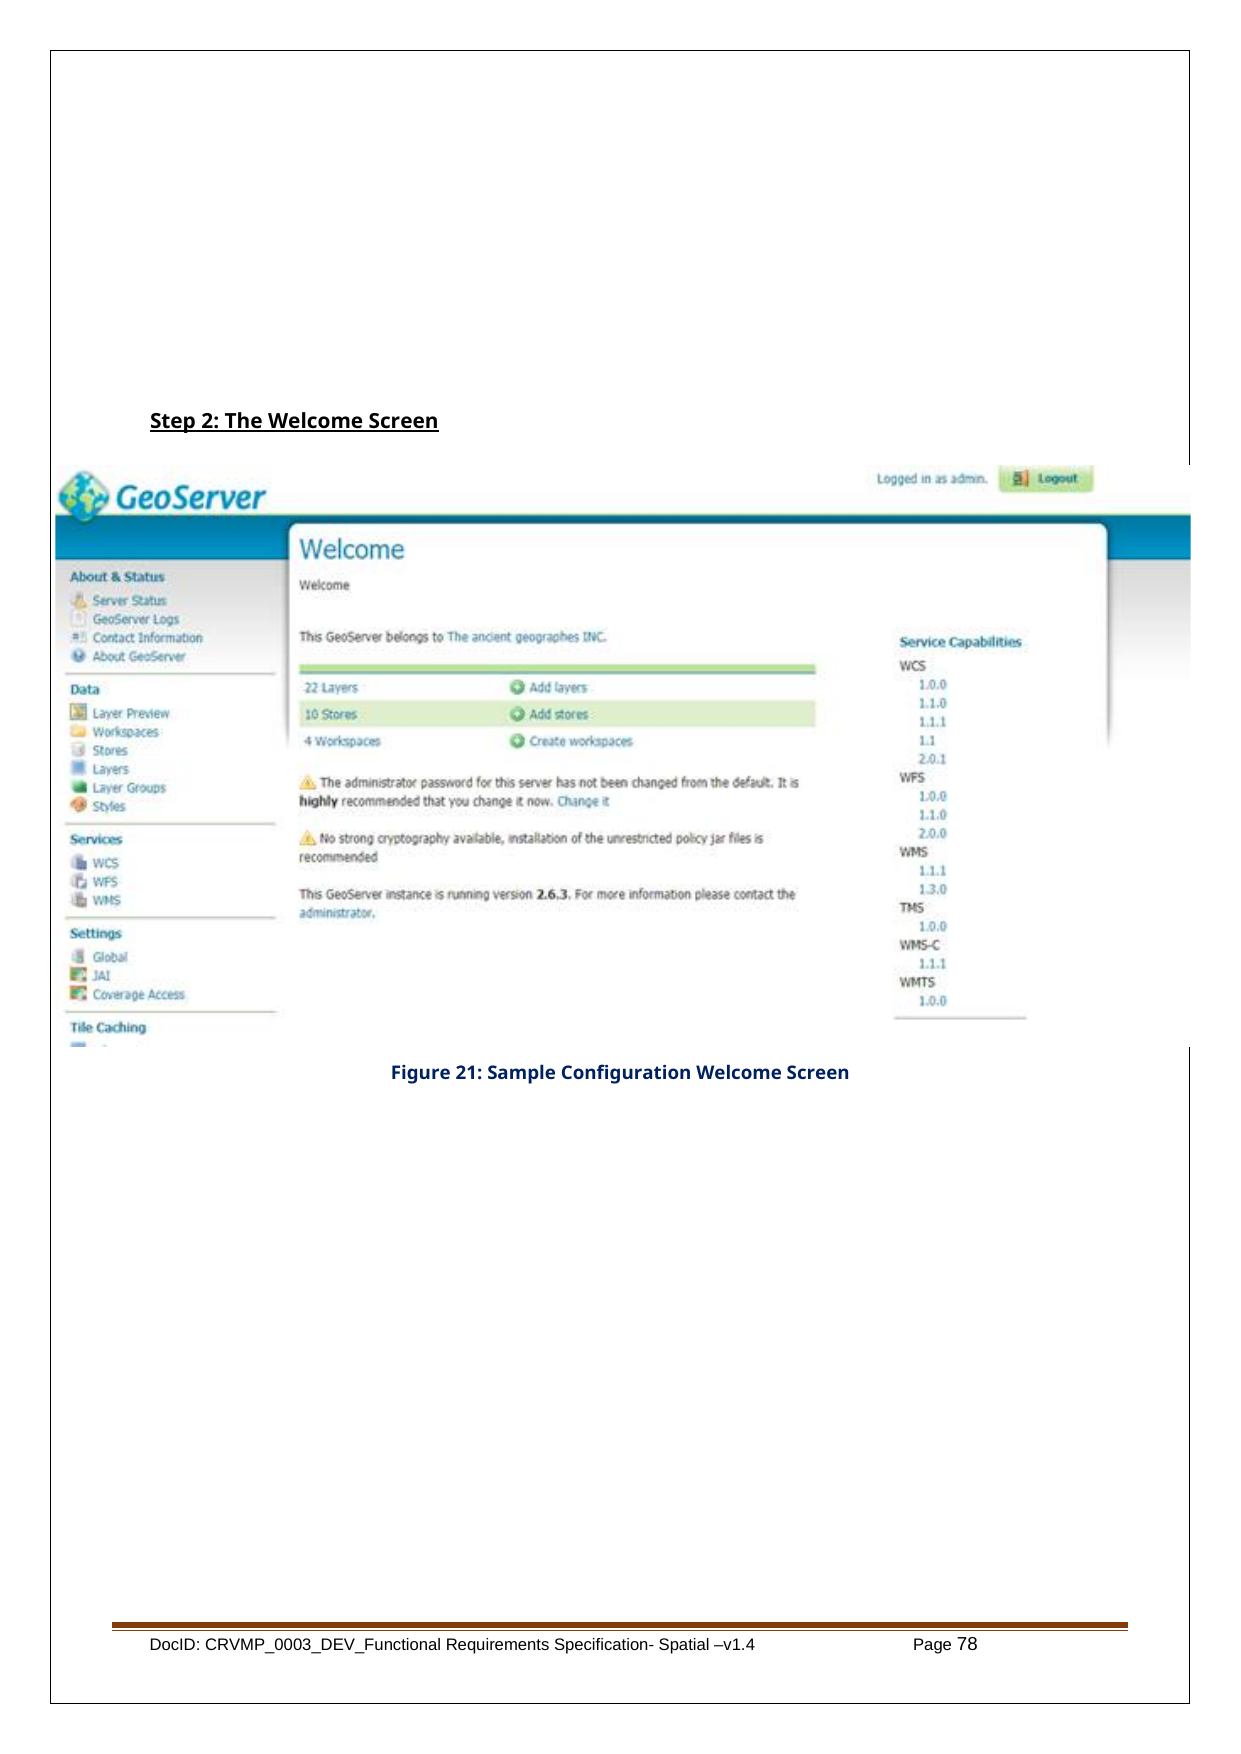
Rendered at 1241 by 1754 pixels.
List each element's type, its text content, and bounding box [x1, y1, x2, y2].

text Step 2: The Welcome Screen [150, 406, 1128, 434]
picture [55, 465, 1191, 524]
picture [55, 520, 1191, 1047]
